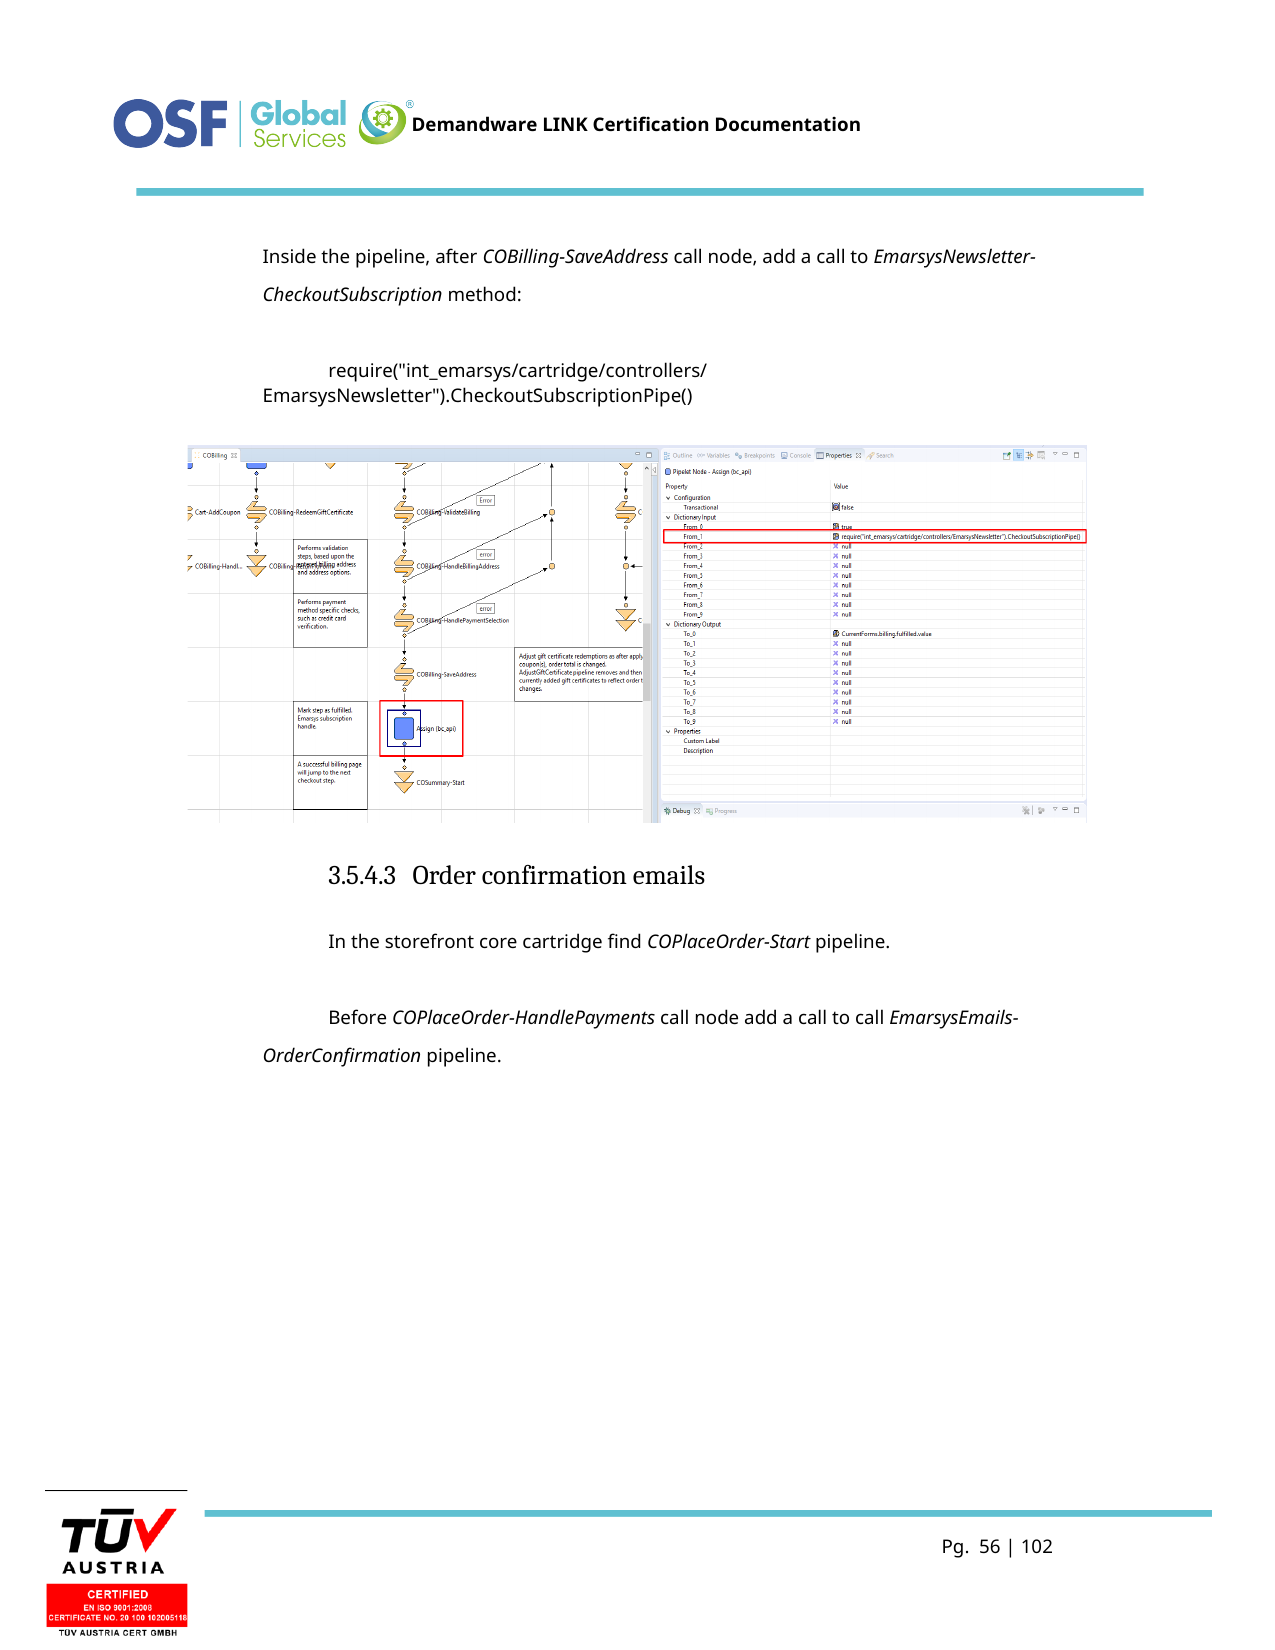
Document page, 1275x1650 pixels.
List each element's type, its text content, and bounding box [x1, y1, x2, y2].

picture [204, 1510, 1212, 1517]
picture [187, 445, 1087, 823]
subtitle Order confirmation emails [262, 860, 1087, 891]
text In the storefront core cartridge find COPlaceOrder-Start pipeline. [262, 929, 1087, 954]
text require("int_emarsys/cartridge/controllers/EmarsysNewsletter").CheckoutSubscriptionPipe() [262, 357, 1087, 408]
picture [136, 188, 1144, 196]
picture [113, 99, 414, 148]
picture [43, 1490, 187, 1634]
text Before COPlaceOrder-HandlePayments call node add a call to call EmarsysEmails-OrderConfirmation pipeline. [262, 1004, 1087, 1068]
